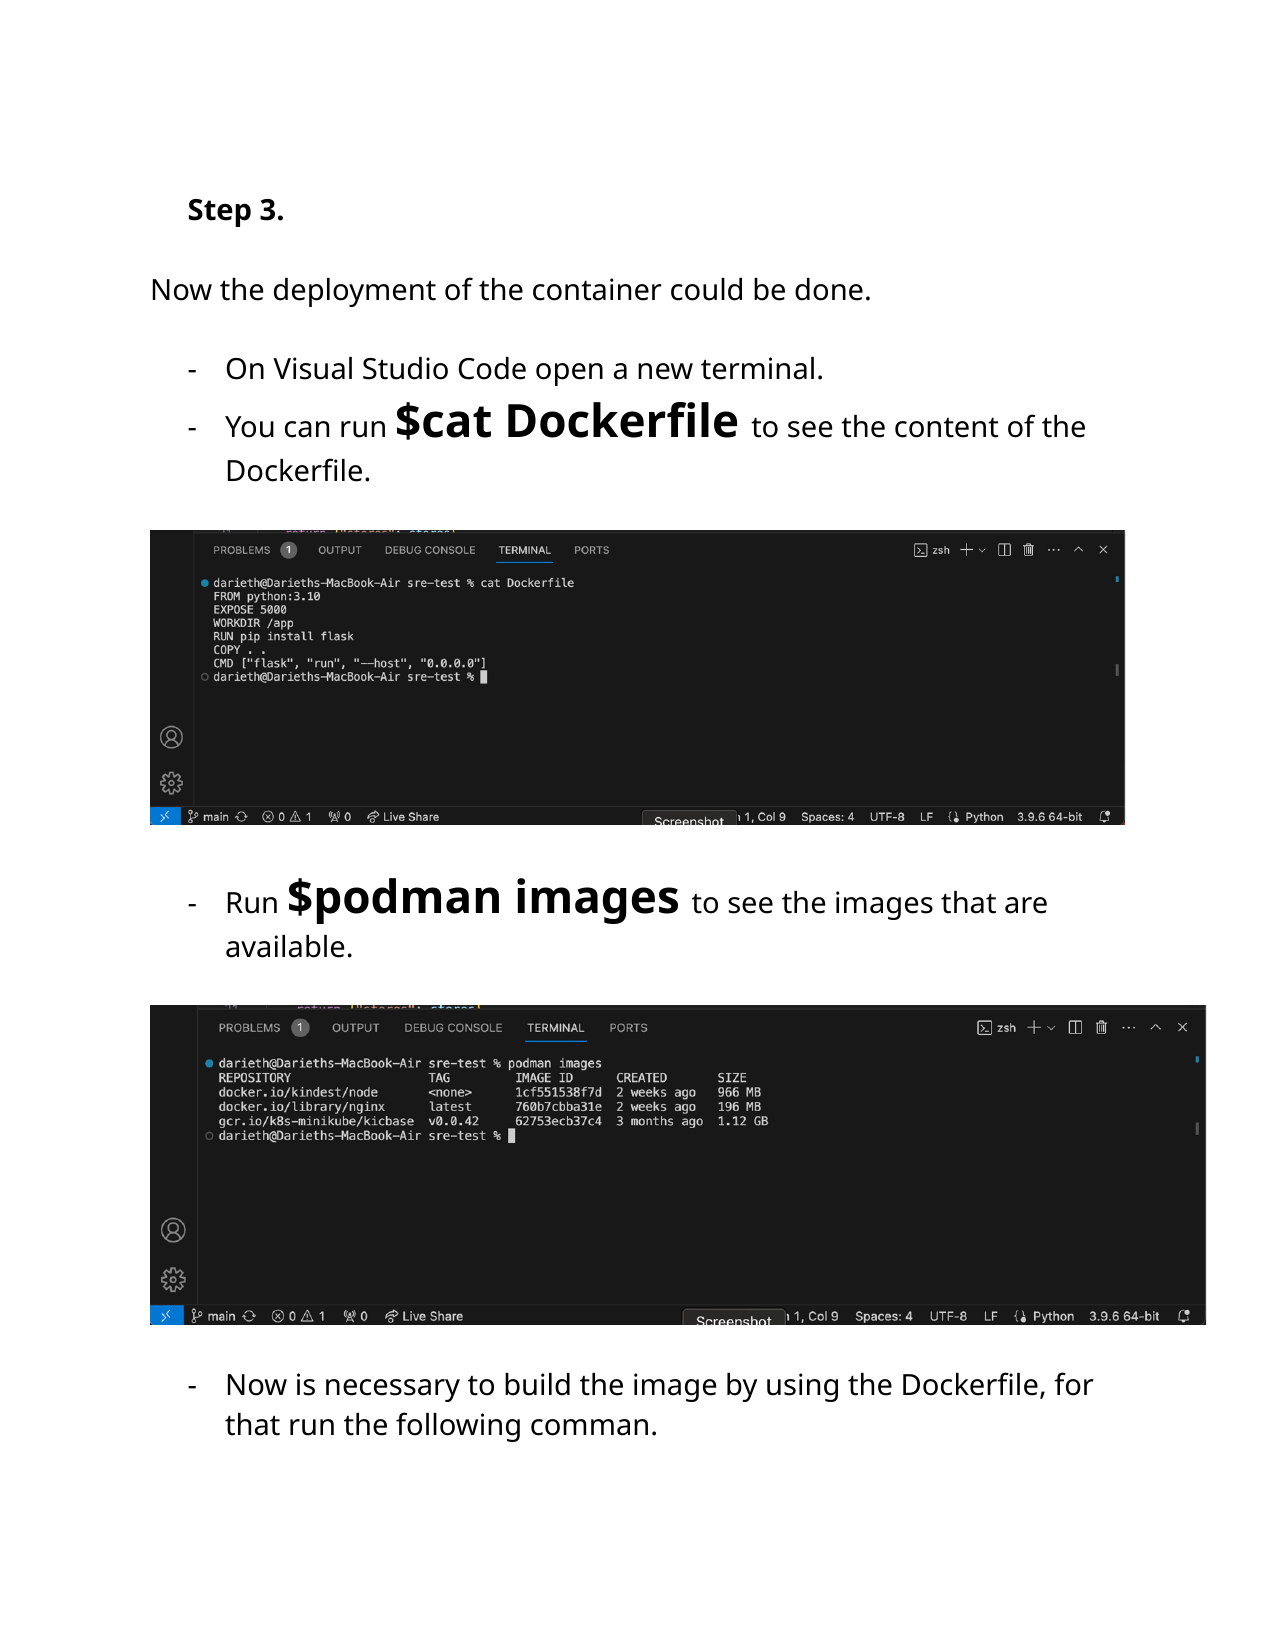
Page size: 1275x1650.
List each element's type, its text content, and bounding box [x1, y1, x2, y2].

list Now is necessary to build the image by using the Dockerfile, for that run the following comman. [187, 1364, 1125, 1444]
text Now the deployment of the container could be done. [150, 269, 1125, 309]
text Step 3. [187, 190, 1125, 229]
picture [150, 1005, 1207, 1325]
list Run $podman images to see the images that are available. [187, 864, 1125, 966]
list On Visual Studio Code open a new terminal. [187, 348, 1125, 388]
list You can run $cat Dockerfile to see the content of the Dockerfile. [187, 388, 1125, 490]
picture [150, 530, 1125, 825]
